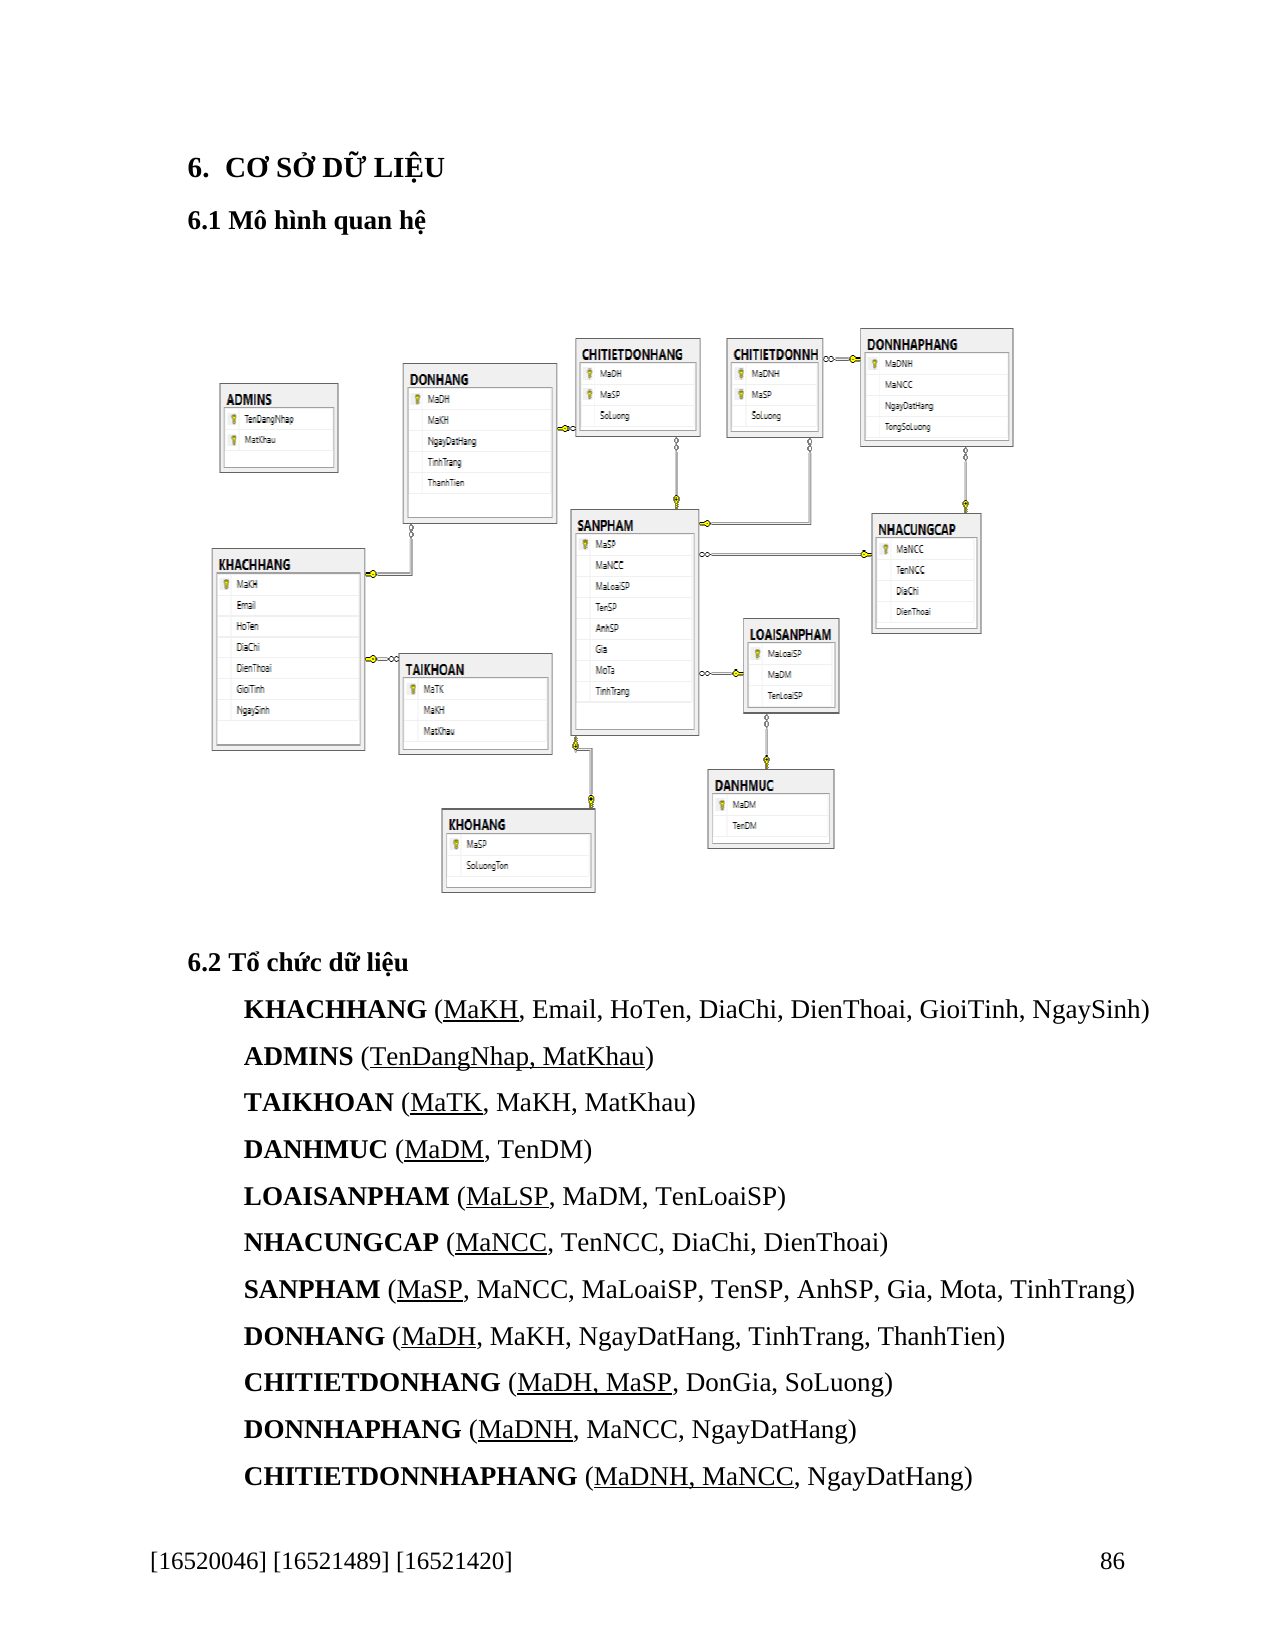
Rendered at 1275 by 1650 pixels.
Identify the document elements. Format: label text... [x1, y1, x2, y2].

text CHITIETDONHANG (MaDH, MaSP, DonGia, SoLuong) [187, 1366, 1191, 1397]
text ADMINS (TenDangNhap, MatKhau) [187, 1039, 1191, 1071]
subtitle 6.1 Mô hình quan hệ [150, 204, 1191, 236]
text DONHANG (MaDH, MaKH, NgayDatHang, TinhTrang, ThanhTien) [187, 1319, 1191, 1351]
text DANHMUC (MaDM, TenDM) [187, 1133, 1191, 1164]
text NHACUNGCAP (MaNCC, TenNCC, DiaChi, DienThoai) [187, 1226, 1191, 1257]
text TAIKHOAN (MaTK, MaKH, MatKhau) [187, 1086, 1191, 1117]
text LOAISANPHAM (MaLSP, MaDM, TenLoaiSP) [187, 1179, 1191, 1211]
picture [112, 251, 1096, 928]
subtitle 6.2 Tổ chức dữ liệu [150, 946, 1191, 977]
text CHITIETDONNHAPHANG (MaDNH, MaNCC, NgayDatHang) [187, 1459, 1191, 1491]
text SANPHAM (MaSP, MaNCC, MaLoaiSP, TenSP, AnhSP, Gia, Mota, TinhTrang) [187, 1273, 1191, 1304]
text KHACHHANG (MaKH, Email, HoTen, DiaChi, DienThoai, GioiTinh, NgaySinh) [187, 993, 1191, 1024]
text DONNHAPHANG (MaDNH, MaNCC, NgayDatHang) [187, 1413, 1191, 1444]
subtitle CƠ SỞ DỮ LIỆU [187, 150, 1191, 183]
